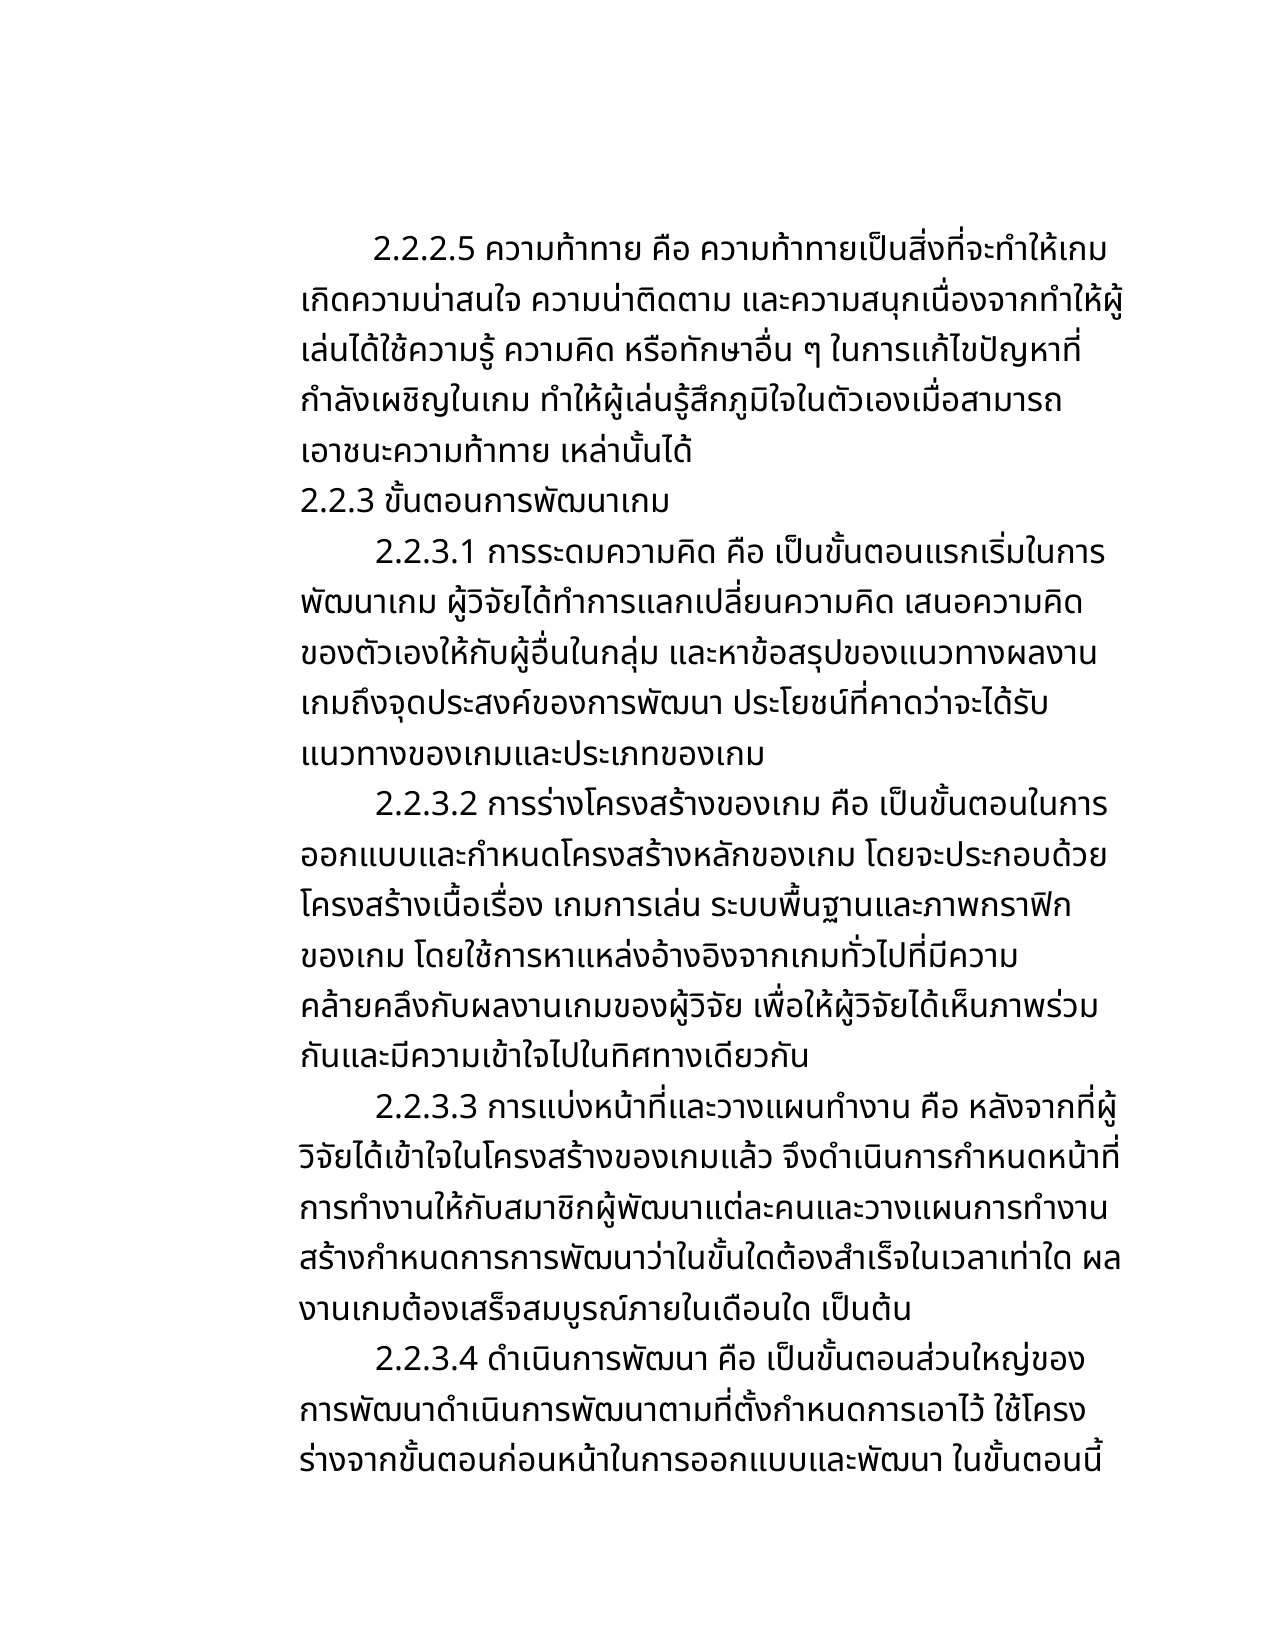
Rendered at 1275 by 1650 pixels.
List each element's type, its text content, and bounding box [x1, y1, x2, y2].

text 2.2.2.5 ความท้าทาย คือ ความท้าทายเป็นสิ่งที่จะทำให้เกมเกิดความน่าสนใจ ความน่าติดตาม และความสนุกเนื่องจากทำให้ผู้เล่นได้ใช้ความรู้ ความคิด หรือทักษาอื่น ๆ ในการเเก้ไขปัญหาที่กำลังเผชิญในเกม ทำให้ผู้เล่นรู้สึกภูมิใจในตัวเองเมื่อสามารถเอาชนะความท้าทาย เหล่านั้นได้ [300, 225, 1125, 477]
text 2.2.3.3 การแบ่งหน้าที่และวางแผนทำงาน คือ หลังจากที่ผู้วิจัยได้เข้าใจในโครงสร้างของเกมแล้ว จึงดำเนินการกำหนดหน้าที่การทำงานให้กับสมาชิกผู้พัฒนาแต่ละคนและวางแผนการทำงาน สร้างกำหนดการการพัฒนาว่าในขั้นใดต้องสำเร็จในเวลาเท่าใด ผลงานเกมต้องเสร็จสมบูรณ์ภายในเดือนใด เป็นต้น [299, 1083, 1125, 1335]
text 2.2.3.1 การระดมความคิด คือ เป็นขั้นตอนแรกเริ่มในการพัฒนาเกม ผู้วิจัยได้ทำการแลกเปลี่ยนความคิด เสนอความคิดของตัวเองให้กับผู้อื่นในกลุ่ม และหาข้อสรุปของแนวทางผลงานเกมถึงจุดประสงค์ของการพัฒนา ประโยชน์ที่คาดว่าจะได้รับ แนวทางของเกมและประเภทของเกม [300, 528, 1125, 780]
text 2.2.3.2 การร่างโครงสร้างของเกม คือ เป็นขั้นตอนในการออกแบบและกำหนดโครงสร้างหลักของเกม โดยจะประกอบด้วยโครงสร้างเนื้อเรื่อง เกมการเล่น ระบบพื้นฐานและภาพกราฟิกของเกม โดยใช้การหาแหล่งอ้างอิงจากเกมทั่วไปที่มีความคล้ายคลึงกับผลงานเกมของผู้วิจัย เพื่อให้ผู้วิจัยได้เห็นภาพร่วมกันและมีความเข้าใจไปในทิศทางเดียวกัน [300, 780, 1125, 1083]
text 2.2.3 ขั้นตอนการพัฒนาเกม [225, 477, 1125, 528]
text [299, 1335, 1125, 1487]
